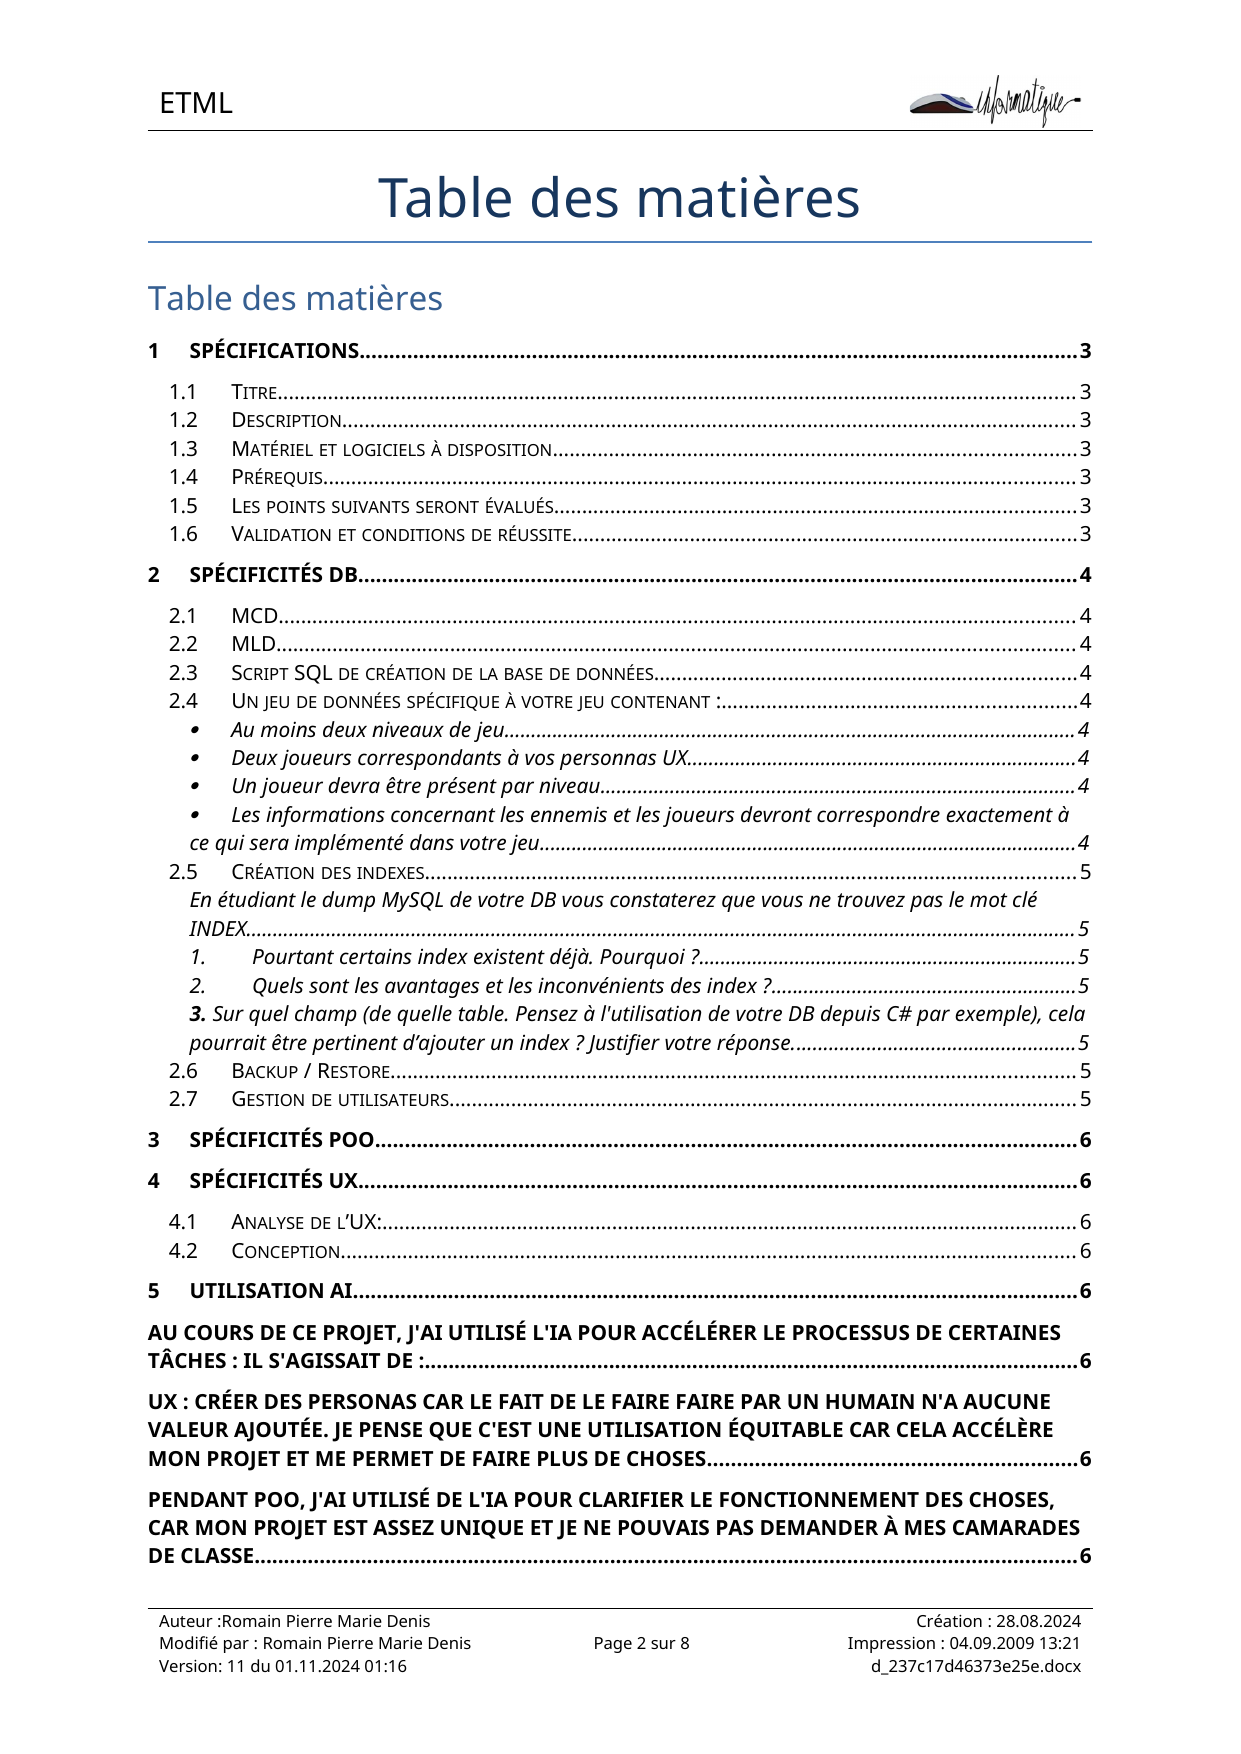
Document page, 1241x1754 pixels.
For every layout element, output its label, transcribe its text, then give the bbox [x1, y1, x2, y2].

title Table des matières [148, 159, 1092, 241]
picture [909, 75, 1082, 128]
